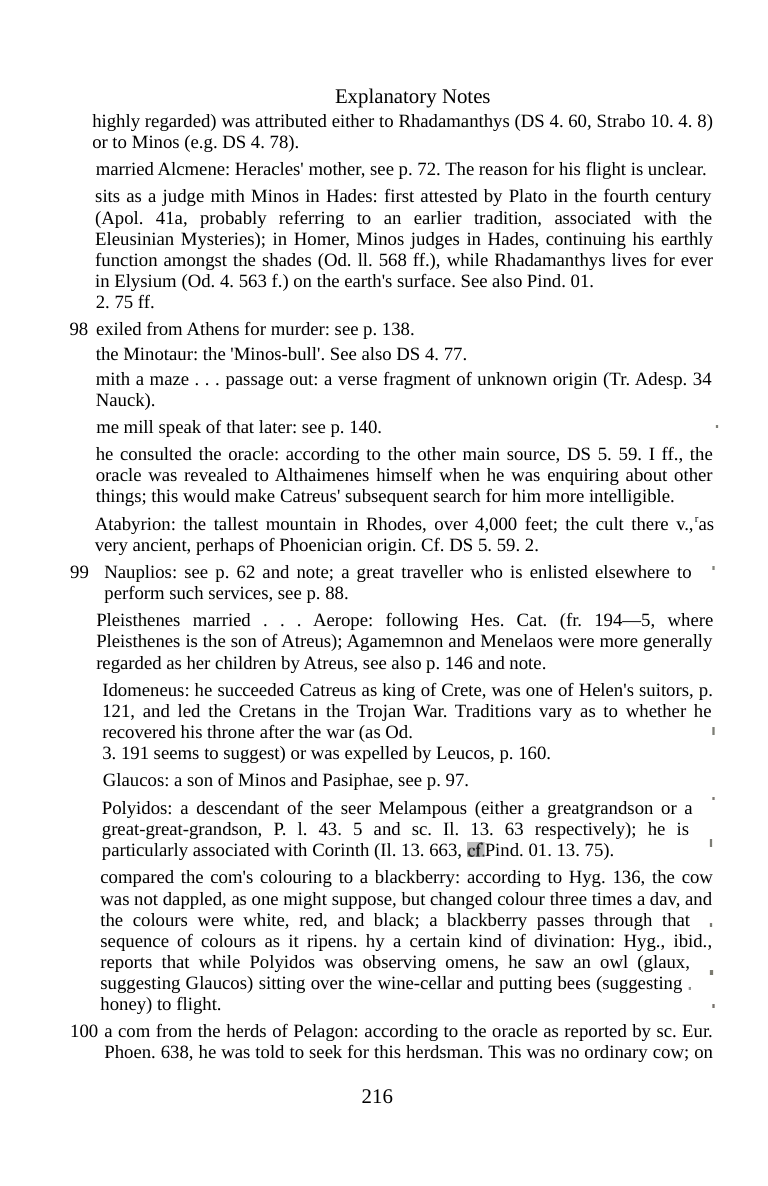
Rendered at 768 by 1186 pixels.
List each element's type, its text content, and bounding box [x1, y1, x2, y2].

text Polyidos: a descendant of the seer Melampous (either a greatgrandson or a great-great-grandson, P. l. 43. 5 and sc. Il. 13. 63 respectively); he is particularly associated with Corinth (Il. 13. 663, Pind. 01. 13. 75). [102, 797, 714, 861]
picture [467, 842, 485, 857]
text Pleisthenes married . . . Aerope: following Hes. Cat. (fr. 194—5, where Pleisthenes is the son of Atreus); Agamemnon and Menelaos were more generally regarded as her children by Atreus, see also p. 146 and note. [96, 610, 714, 673]
text sits as a judge mith Minos in Hades: first attested by Plato in the fourth century (Apol. 41a, probably referring to an earlier tradition, associated with the Eleusinian Mysteries); in Homer, Minos judges in Hades, continuing his earthly function amongst the shades (Od. ll. 568 ff.), while Rhadamanthys lives for ever in Elysium (Od. 4. 563 f.) on the earth's surface. See also Pind. 01. [95, 186, 714, 292]
text Glaucos: a son of Minos and Pasiphae, see p. 97. [103, 770, 714, 791]
text mith a maze . . . passage out: a verse fragment of unknown origin (Tr. Adesp. 34 Nauck). [96, 368, 714, 410]
text Idomeneus: he succeeded Catreus as king of Crete, was one of Helen's suitors, p. 121, and led the Cretans in the Trojan War. Traditions vary as to whether he recovered his throne after the war (as Od. [102, 679, 714, 743]
text me mill speak of that later: see p. 140. [96, 416, 714, 437]
text Atabyrion: the tallest mountain in Rhodes, over 4,000 feet; the cult there v.,ras very ancient, perhaps of Phoenician origin. Cf. DS 5. 59. 2. [94, 513, 714, 555]
text 3. 191 seems to suggest) or was expelled by Leucos, p. 160. [102, 743, 714, 764]
text 2. 75 ff. [96, 292, 714, 313]
list exiled from Athens for murder: see p. 138. [69, 319, 714, 340]
text the Minotaur: the 'Minos-bull'. See also DS 4. 77. [96, 343, 714, 364]
text he consulted the oracle: according to the other main source, DS 5. 59. I ff., the oracle was revealed to Althaimenes himself when he was enquiring about other things; this would make Catreus' subsequent search for him more intelligible. [96, 444, 714, 507]
text married Alcmene: Heracles' mother, see p. 72. The reason for his flight is unclear. [96, 159, 714, 180]
text compared the com's colouring to a blackberry: according to Hyg. 136, the cow was not dappled, as one might suppose, but changed colour three times a dav, and the colours were white, red, and black; a blackberry passes through that sequence of colours as it ripens. hy a certain kind of divination: Hyg., ibid., reports that while Polyidos was observing omens, he saw an owl (glaux, suggesting Glaucos) sitting over the wine-cellar and putting bees (suggesting honey) to flight. [100, 867, 714, 1015]
list Nauplios: see p. 62 and note; a great traveller who is enlisted elsewhere to perform such services, see p. 88. [70, 561, 714, 604]
